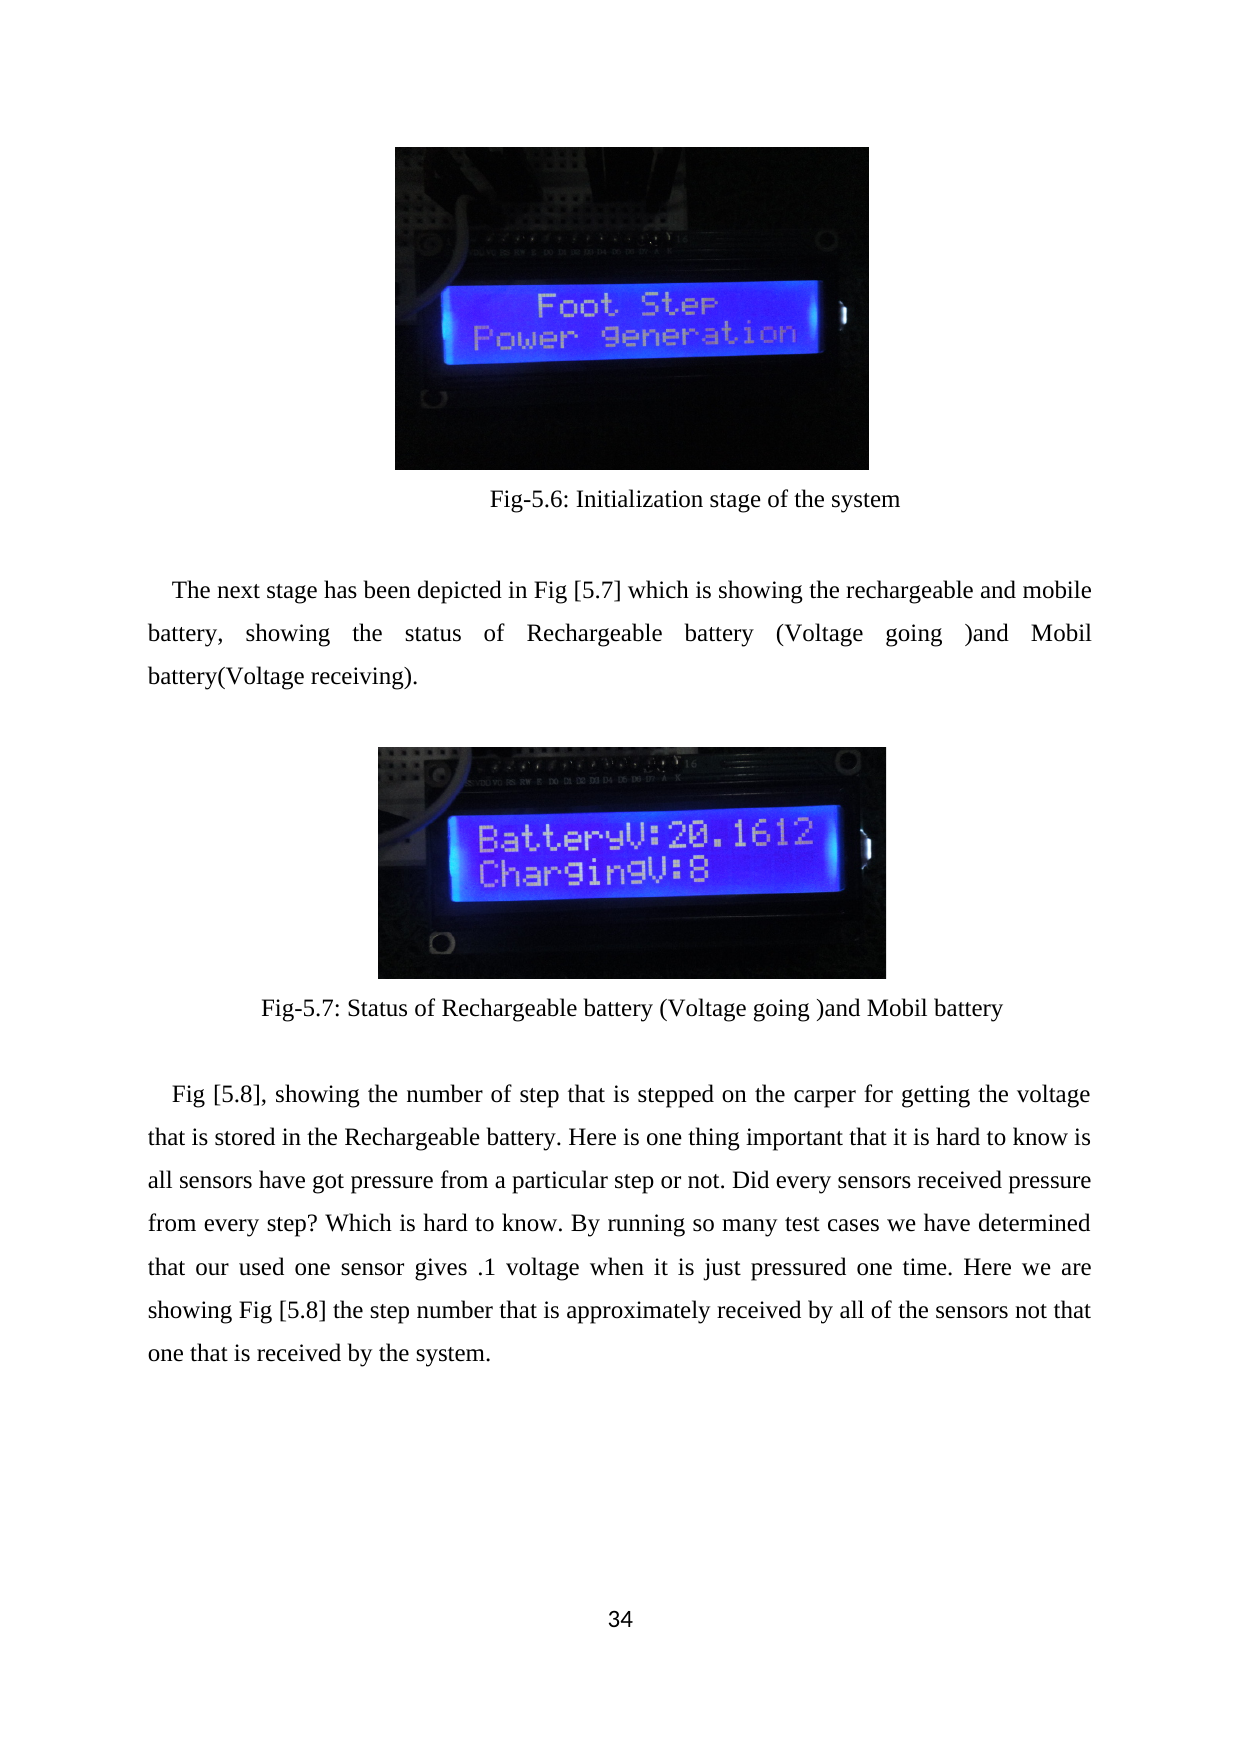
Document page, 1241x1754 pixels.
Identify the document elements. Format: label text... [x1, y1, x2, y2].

text The next stage has been depicted in Fig [5.7] which is showing the rechargeable and mobile battery, showing the status of Rechargeable battery (Voltage going )and Mobil battery(Voltage receiving). [148, 575, 1093, 690]
text Fig-5.7: Status of Rechargeable battery (Voltage going )and Mobil battery [148, 993, 1093, 1022]
text Fig [5.8], showing the number of step that is stepped on the carper for getting the voltage that is stored in the Rechargeable battery. Here is one thing important that it is hard to know is all sensors have got pressure from a particular step or not. Did every sensors received pressure from every step? Which is hard to know. By running so many test cases we have determined that our used one sensor gives .1 voltage when it is just pressured one time. Here we are showing Fig [5.8] the step number that is approximately received by all of the sensors not that one that is received by the system. [148, 1079, 1093, 1367]
text Fig-5.6: Initialization stage of the system [223, 484, 1093, 513]
picture [378, 747, 887, 979]
picture [395, 147, 869, 470]
